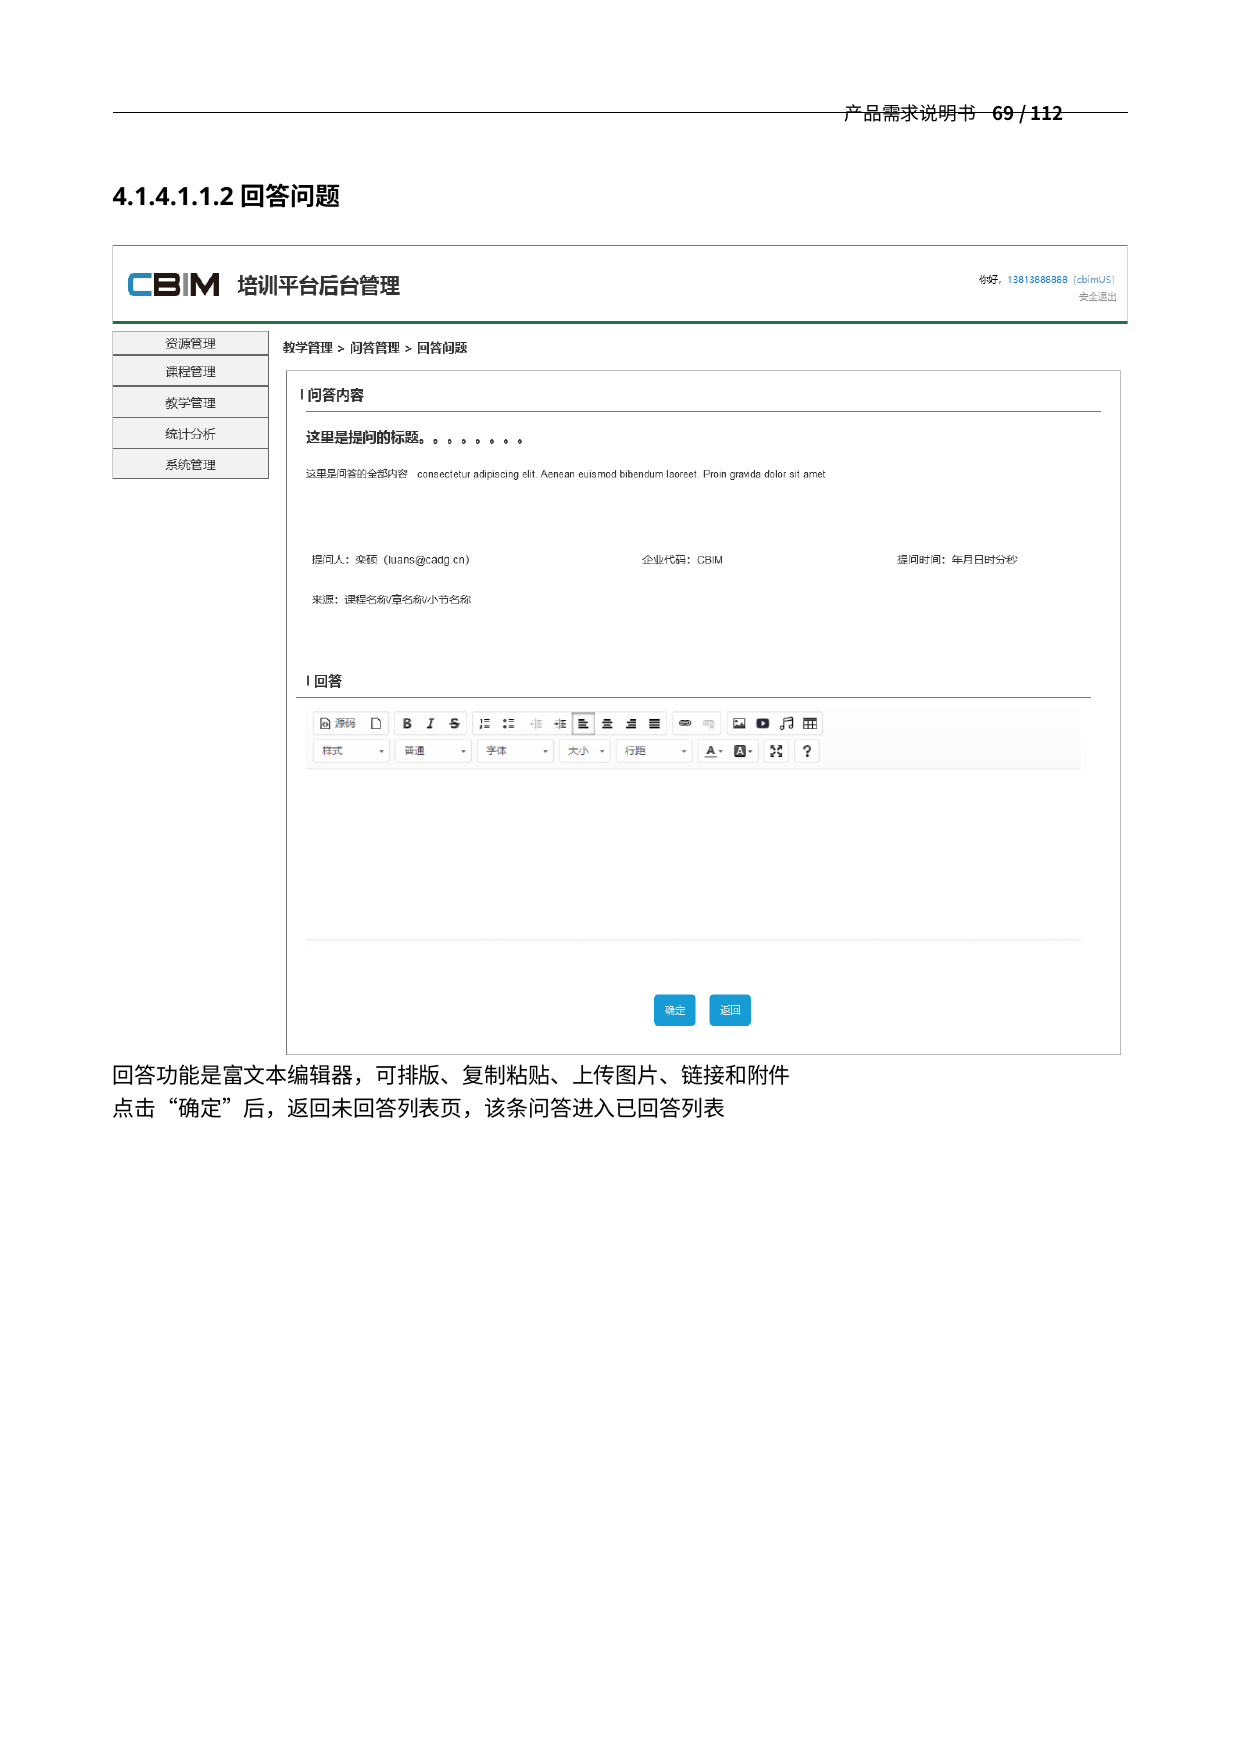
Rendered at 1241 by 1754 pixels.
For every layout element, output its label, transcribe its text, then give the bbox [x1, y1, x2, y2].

picture [112, 245, 1128, 1055]
text 回答功能是富文本编辑器，可排版、复制粘贴、上传图片、链接和附件 [112, 1058, 1128, 1091]
text 点击“确定”后，返回未回答列表页，该条问答进入已回答列表 [112, 1091, 1128, 1123]
subtitle 4.1.4.1.1.2 回答问题 [112, 162, 1128, 227]
